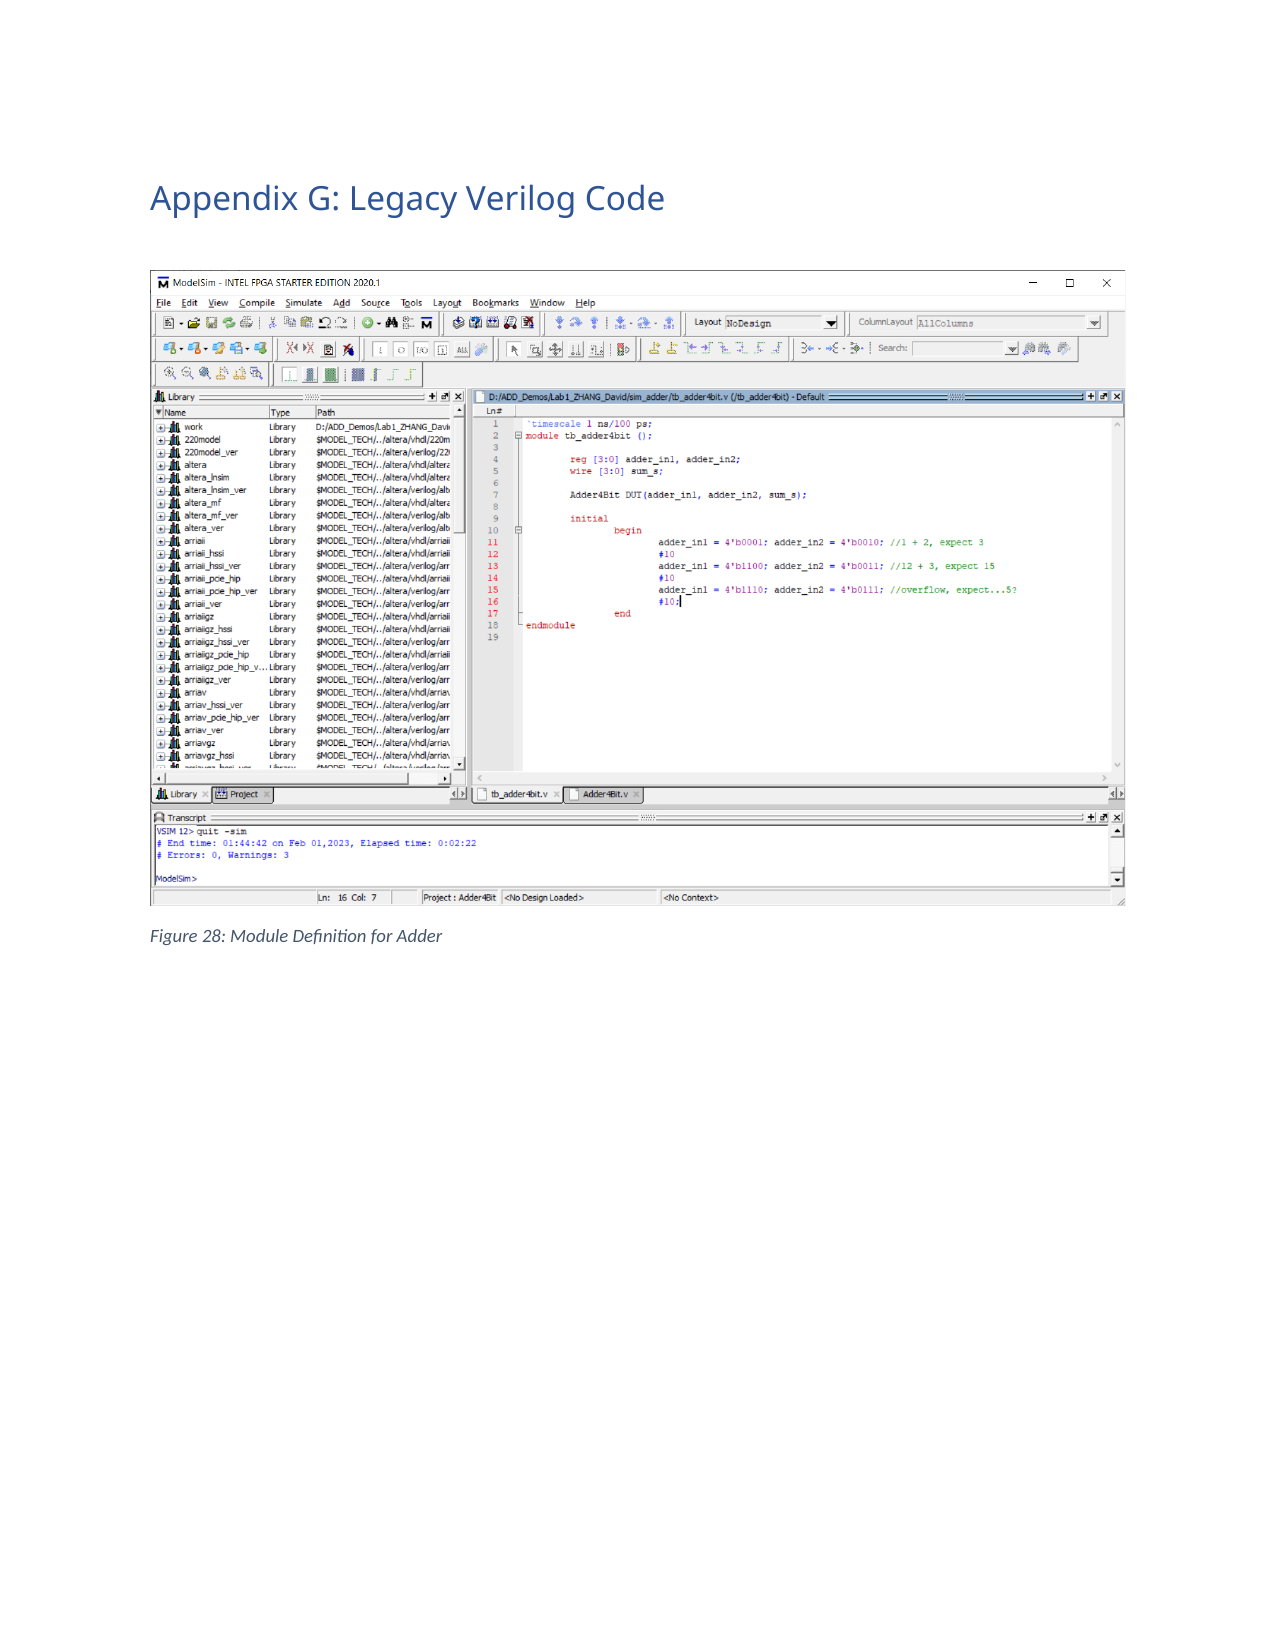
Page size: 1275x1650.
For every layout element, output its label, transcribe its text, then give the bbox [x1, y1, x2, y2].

picture [150, 270, 1125, 906]
subtitle Appendix G: Legacy Verilog Code [150, 175, 1125, 220]
